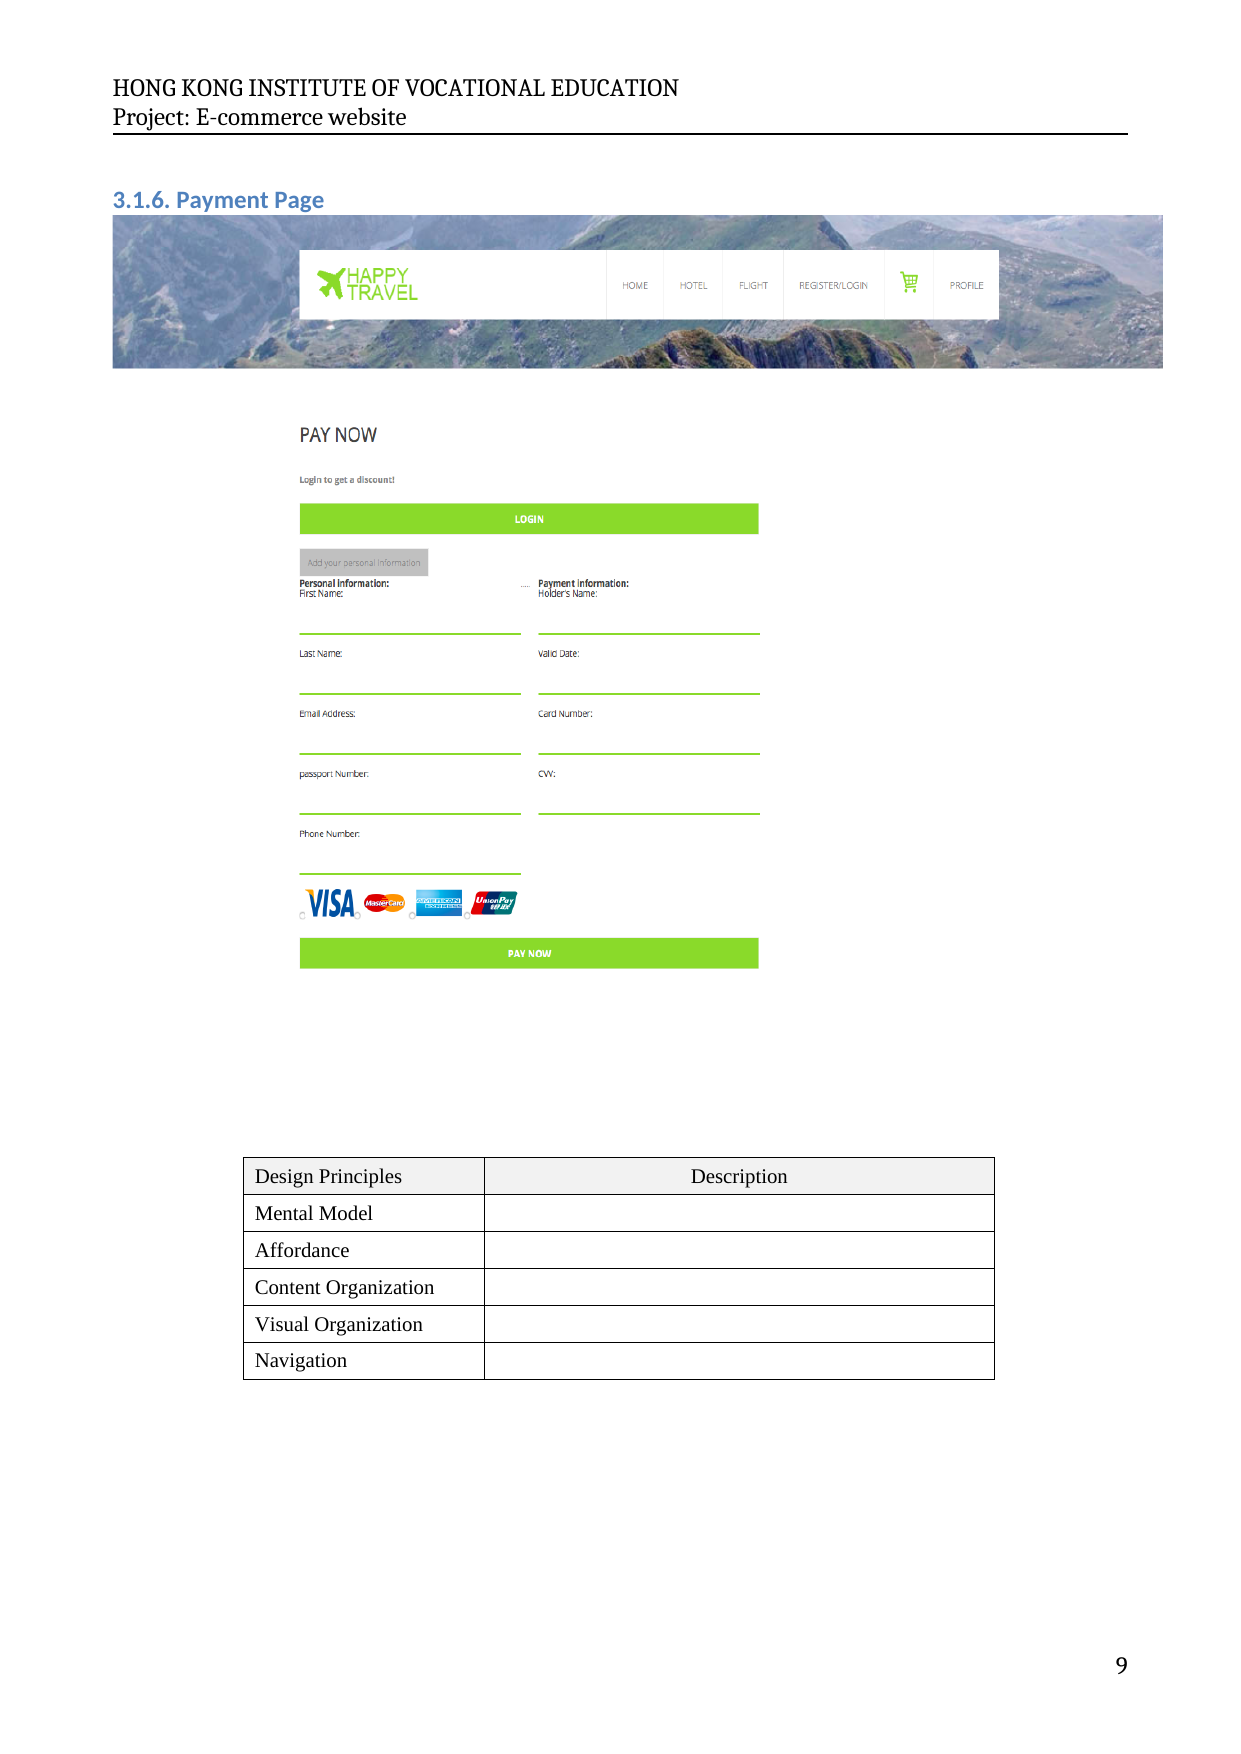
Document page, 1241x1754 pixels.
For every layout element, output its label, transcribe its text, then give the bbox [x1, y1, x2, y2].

table_cell Visual Organization [244, 1306, 484, 1342]
table_cell [485, 1343, 994, 1378]
table_cell [485, 1232, 994, 1268]
table_cell [485, 1195, 994, 1231]
table_header Description [485, 1158, 994, 1194]
table_cell [485, 1269, 994, 1305]
picture [112, 215, 1163, 991]
table_cell Affordance [244, 1232, 484, 1268]
table_cell Navigation [244, 1343, 484, 1378]
subtitle 3.1.6. Payment Page [112, 184, 1128, 215]
table_cell [485, 1306, 994, 1342]
table_header Design Principles [244, 1158, 484, 1194]
table_cell Content Organization [244, 1269, 484, 1305]
table_cell Mental Model [244, 1195, 484, 1231]
